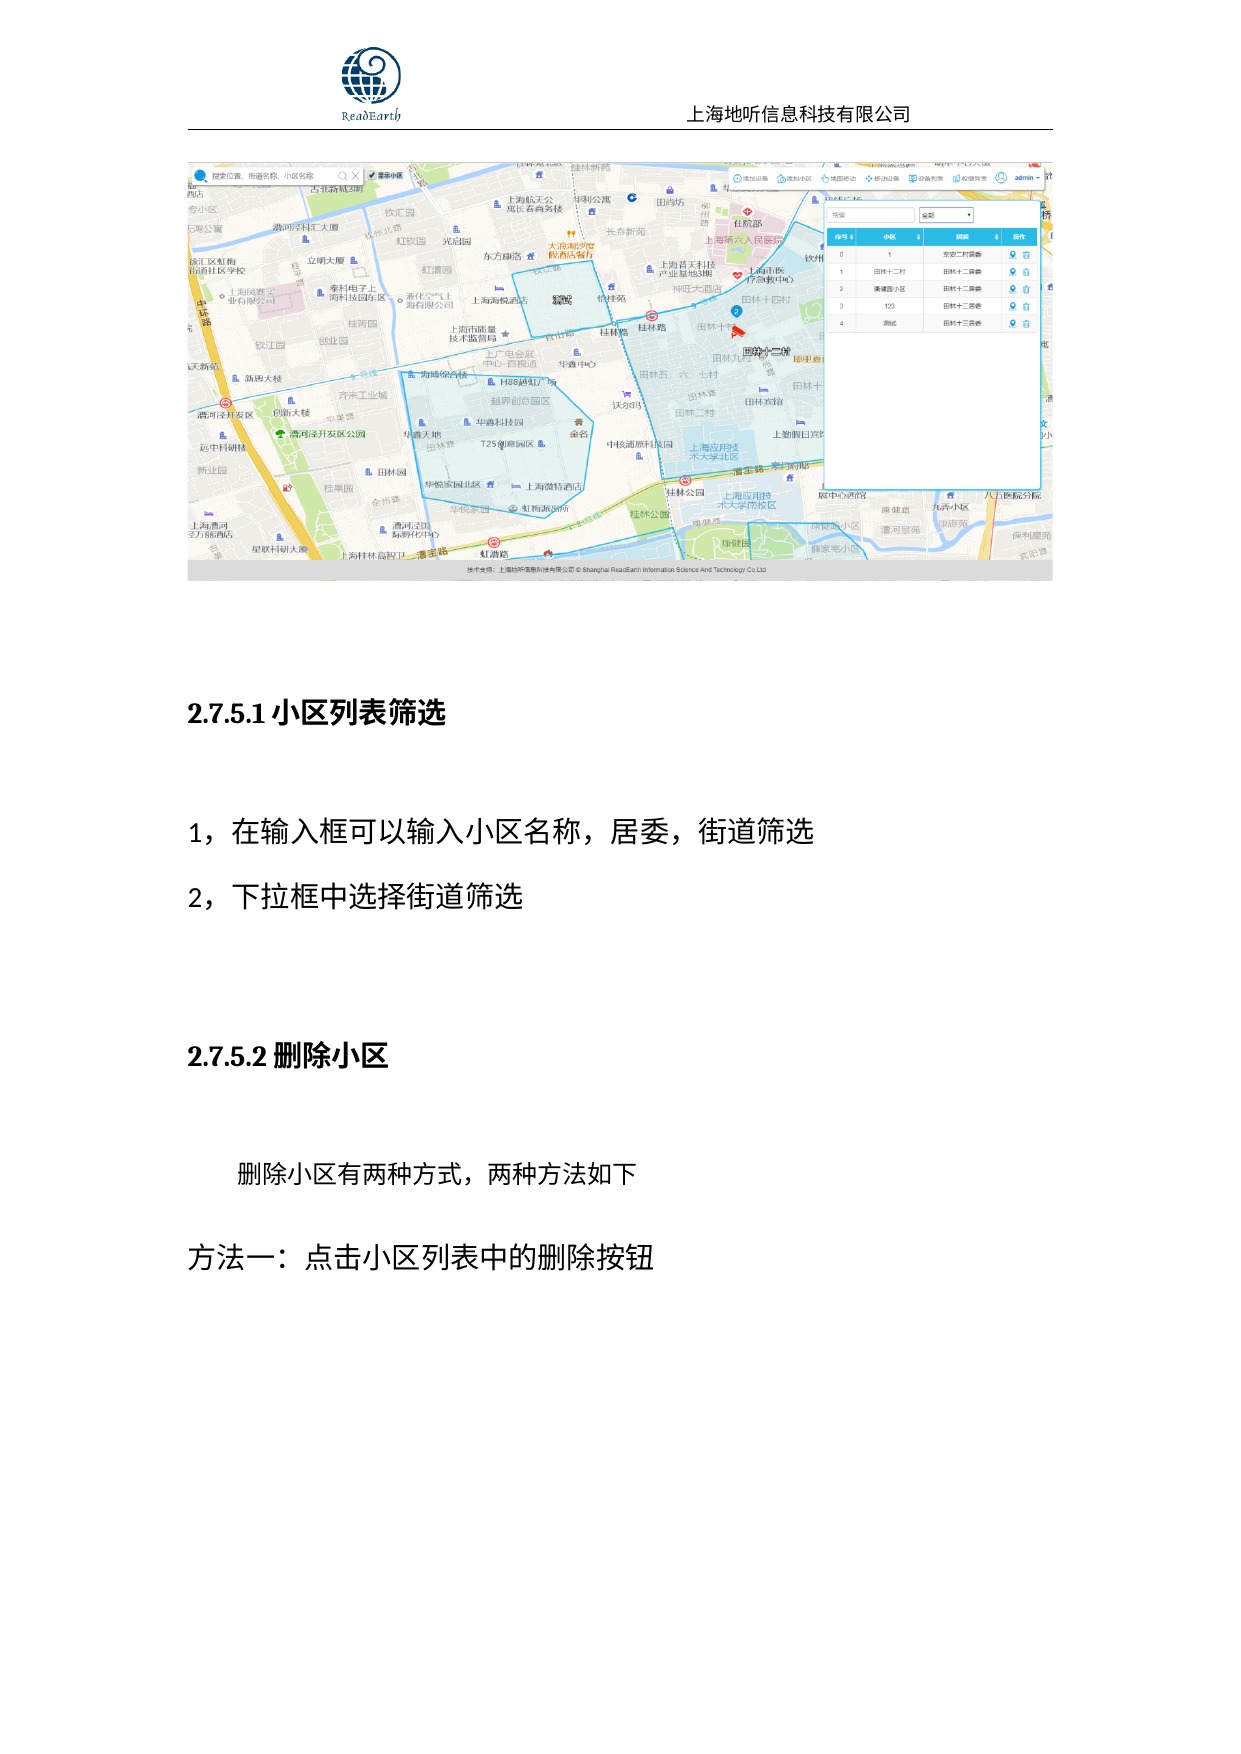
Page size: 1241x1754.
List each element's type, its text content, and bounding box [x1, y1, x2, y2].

picture [187, 162, 1053, 581]
picture [341, 47, 401, 122]
text 方法一：点击小区列表中的删除按钮 [187, 1224, 1053, 1289]
subtitle 2.7.5.1小区列表筛选 [187, 679, 1053, 744]
subtitle 2.7.5.2 删除小区 [187, 1022, 1053, 1087]
text 2，下拉框中选择街道筛选 [187, 862, 1053, 927]
text 删除小区有两种方式，两种方法如下 [187, 1141, 1053, 1206]
text 1，在输入框可以输入小区名称，居委，街道筛选 [187, 797, 1053, 862]
